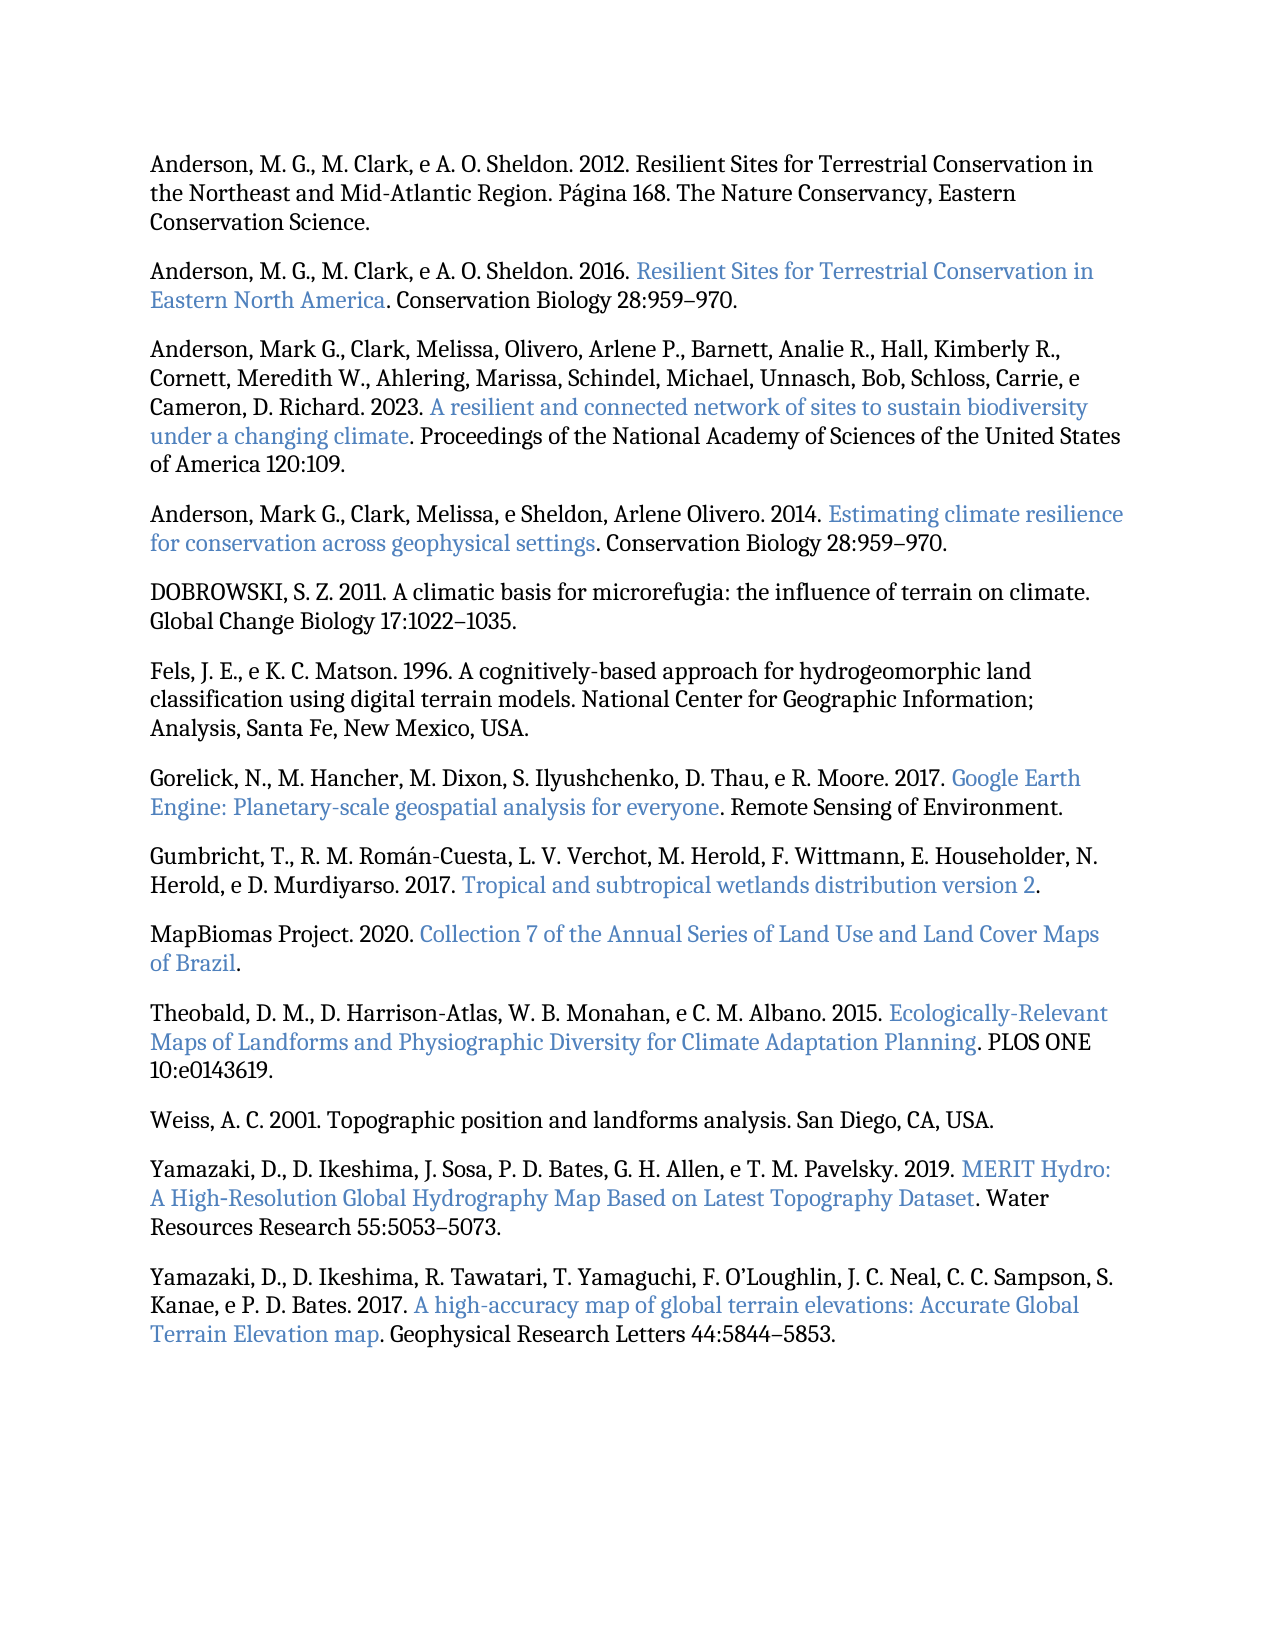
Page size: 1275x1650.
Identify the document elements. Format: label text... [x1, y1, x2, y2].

text Fels, J. E., e K. C. Matson. 1996. A cognitively-based approach for hydrogeomorphic land classification using digital terrain models. National Center for Geographic Information; Analysis, Santa Fe, New Mexico, USA. [150, 657, 1125, 743]
text Gumbricht, T., R. M. Román-Cuesta, L. V. Verchot, M. Herold, F. Wittmann, E. Householder, N. Herold, e D. Murdiyarso. 2017. Tropical and subtropical wetlands distribution version 2. [150, 842, 1125, 899]
text Anderson, Mark G., Clark, Melissa, Olivero, Arlene P., Barnett, Analie R., Hall, Kimberly R., Cornett, Meredith W., Ahlering, Marissa, Schindel, Michael, Unnasch, Bob, Schloss, Carrie, e Cameron, D. Richard. 2023. A resilient and connected network of sites to sustain biodiversity under a changing climate. Proceedings of the National Academy of Sciences of the United States of America 120:109. [150, 335, 1125, 479]
text Yamazaki, D., D. Ikeshima, R. Tawatari, T. Yamaguchi, F. O’Loughlin, J. C. Neal, C. C. Sampson, S. Kanae, e P. D. Bates. 2017. A high-accuracy map of global terrain elevations: Accurate Global Terrain Elevation map. Geophysical Research Letters 44:5844–5853. [150, 1262, 1125, 1349]
text DOBROWSKI, S. Z. 2011. A climatic basis for microrefugia: the influence of terrain on climate. Global Change Biology 17:1022–1035. [150, 578, 1125, 636]
text Yamazaki, D., D. Ikeshima, J. Sosa, P. D. Bates, G. H. Allen, e T. M. Pavelsky. 2019. MERIT Hydro: A High‐Resolution Global Hydrography Map Based on Latest Topography Dataset. Water Resources Research 55:5053–5073. [150, 1155, 1125, 1242]
text Theobald, D. M., D. Harrison-Atlas, W. B. Monahan, e C. M. Albano. 2015. Ecologically-Relevant Maps of Landforms and Physiographic Diversity for Climate Adaptation Planning. PLOS ONE 10:e0143619. [150, 999, 1125, 1085]
text Anderson, M. G., M. Clark, e A. O. Sheldon. 2016. Resilient Sites for Terrestrial Conservation in Eastern North America. Conservation Biology 28:959–970. [150, 257, 1125, 314]
text Weiss, A. C. 2001. Topographic position and landforms analysis. San Diego, CA, USA. [150, 1106, 1125, 1134]
text Gorelick, N., M. Hancher, M. Dixon, S. Ilyushchenko, D. Thau, e R. Moore. 2017. Google Earth Engine: Planetary-scale geospatial analysis for everyone. Remote Sensing of Environment. [150, 764, 1125, 821]
text Anderson, M. G., M. Clark, e A. O. Sheldon. 2012. Resilient Sites for Terrestrial Conservation in the Northeast and Mid-Atlantic Region. Página 168. The Nature Conservancy, Eastern Conservation Science. [150, 150, 1125, 236]
text MapBiomas Project. 2020. Collection 7 of the Annual Series of Land Use and Land Cover Maps of Brazil. [150, 920, 1125, 978]
text Anderson, Mark G., Clark, Melissa, e Sheldon, Arlene Olivero. 2014. Estimating climate resilience for conservation across geophysical settings. Conservation Biology 28:959–970. [150, 500, 1125, 557]
